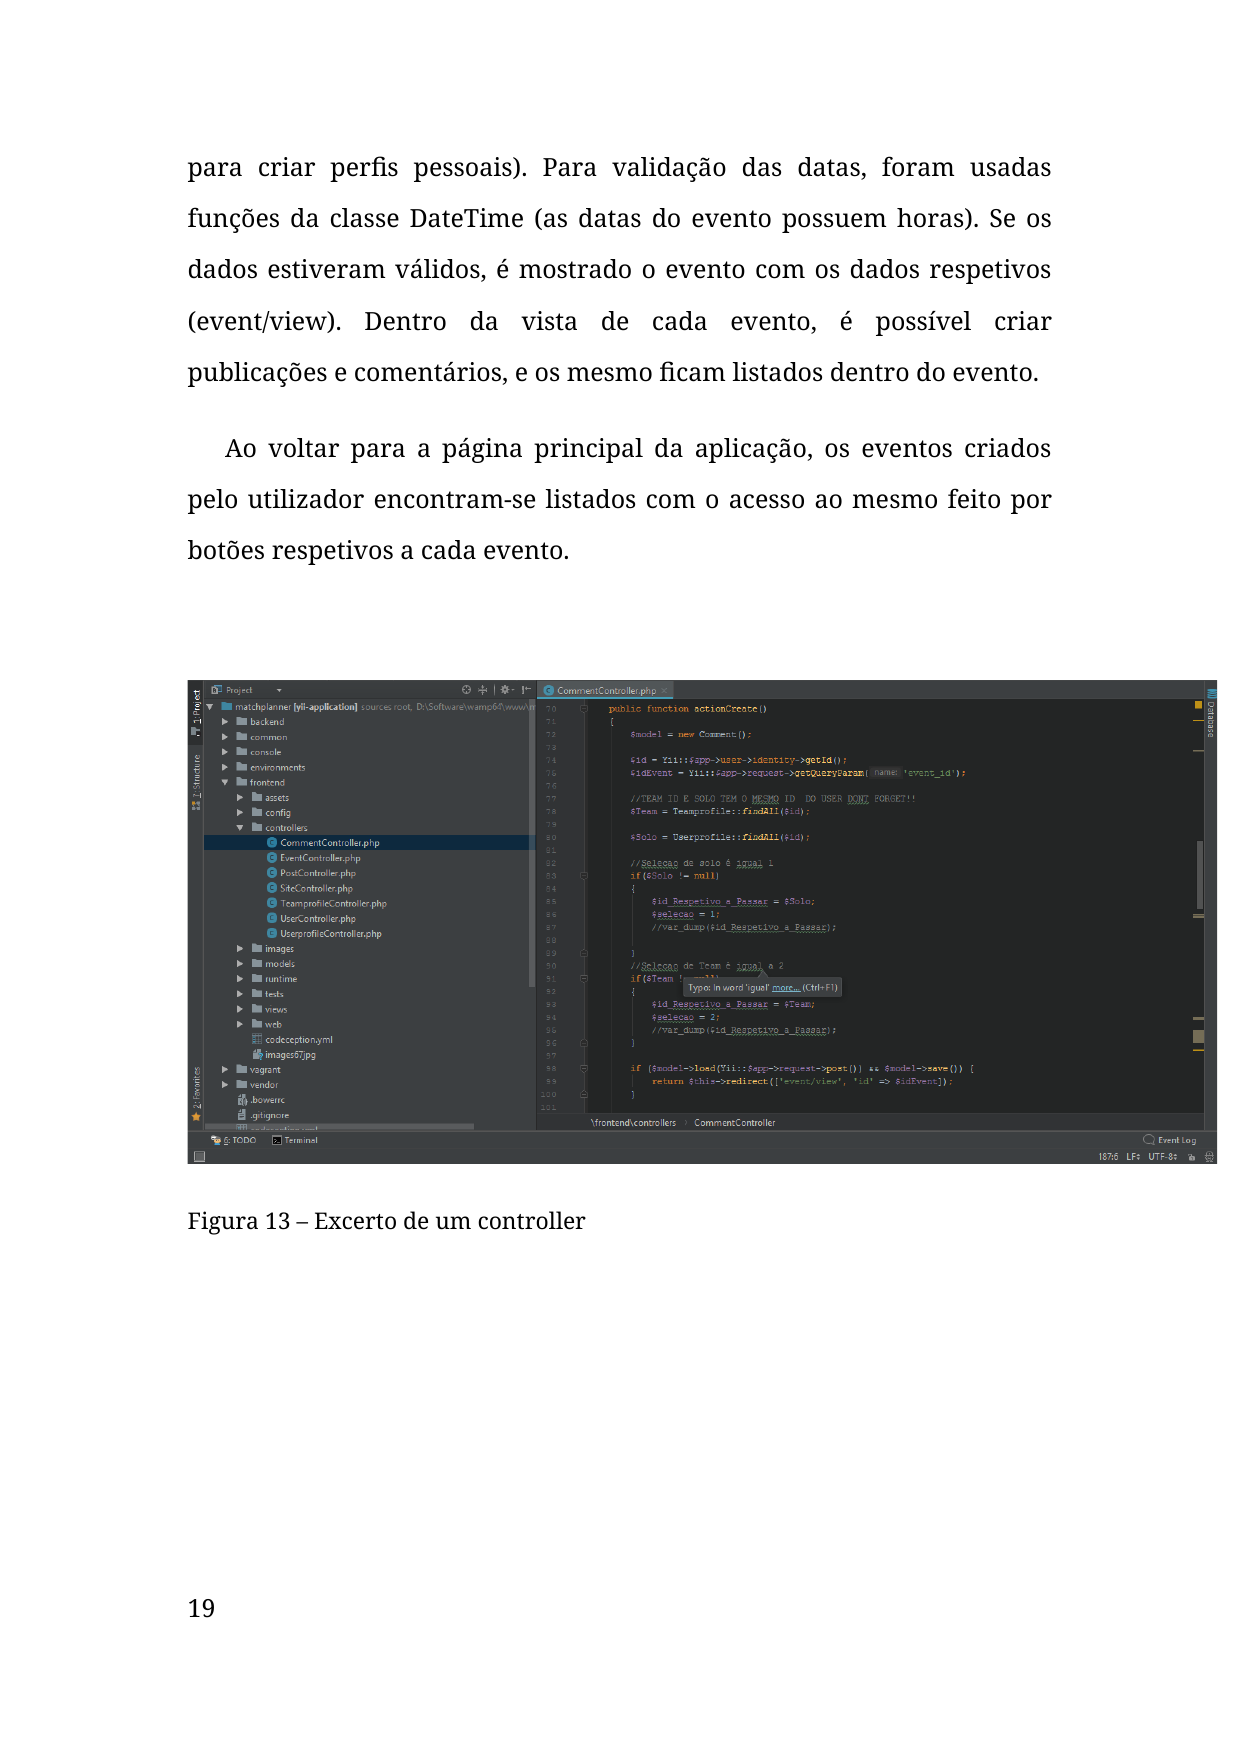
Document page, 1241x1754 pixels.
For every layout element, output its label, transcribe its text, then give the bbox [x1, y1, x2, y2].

text Ao voltar para a página principal da aplicação, os eventos criados pelo utilizador encontram-se listados com o acesso ao mesmo feito por botões respetivos a cada evento. [187, 430, 1053, 566]
picture [187, 680, 1218, 1164]
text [187, 150, 1053, 388]
text Figura 13 – Excerto de um controller [187, 1205, 1053, 1236]
